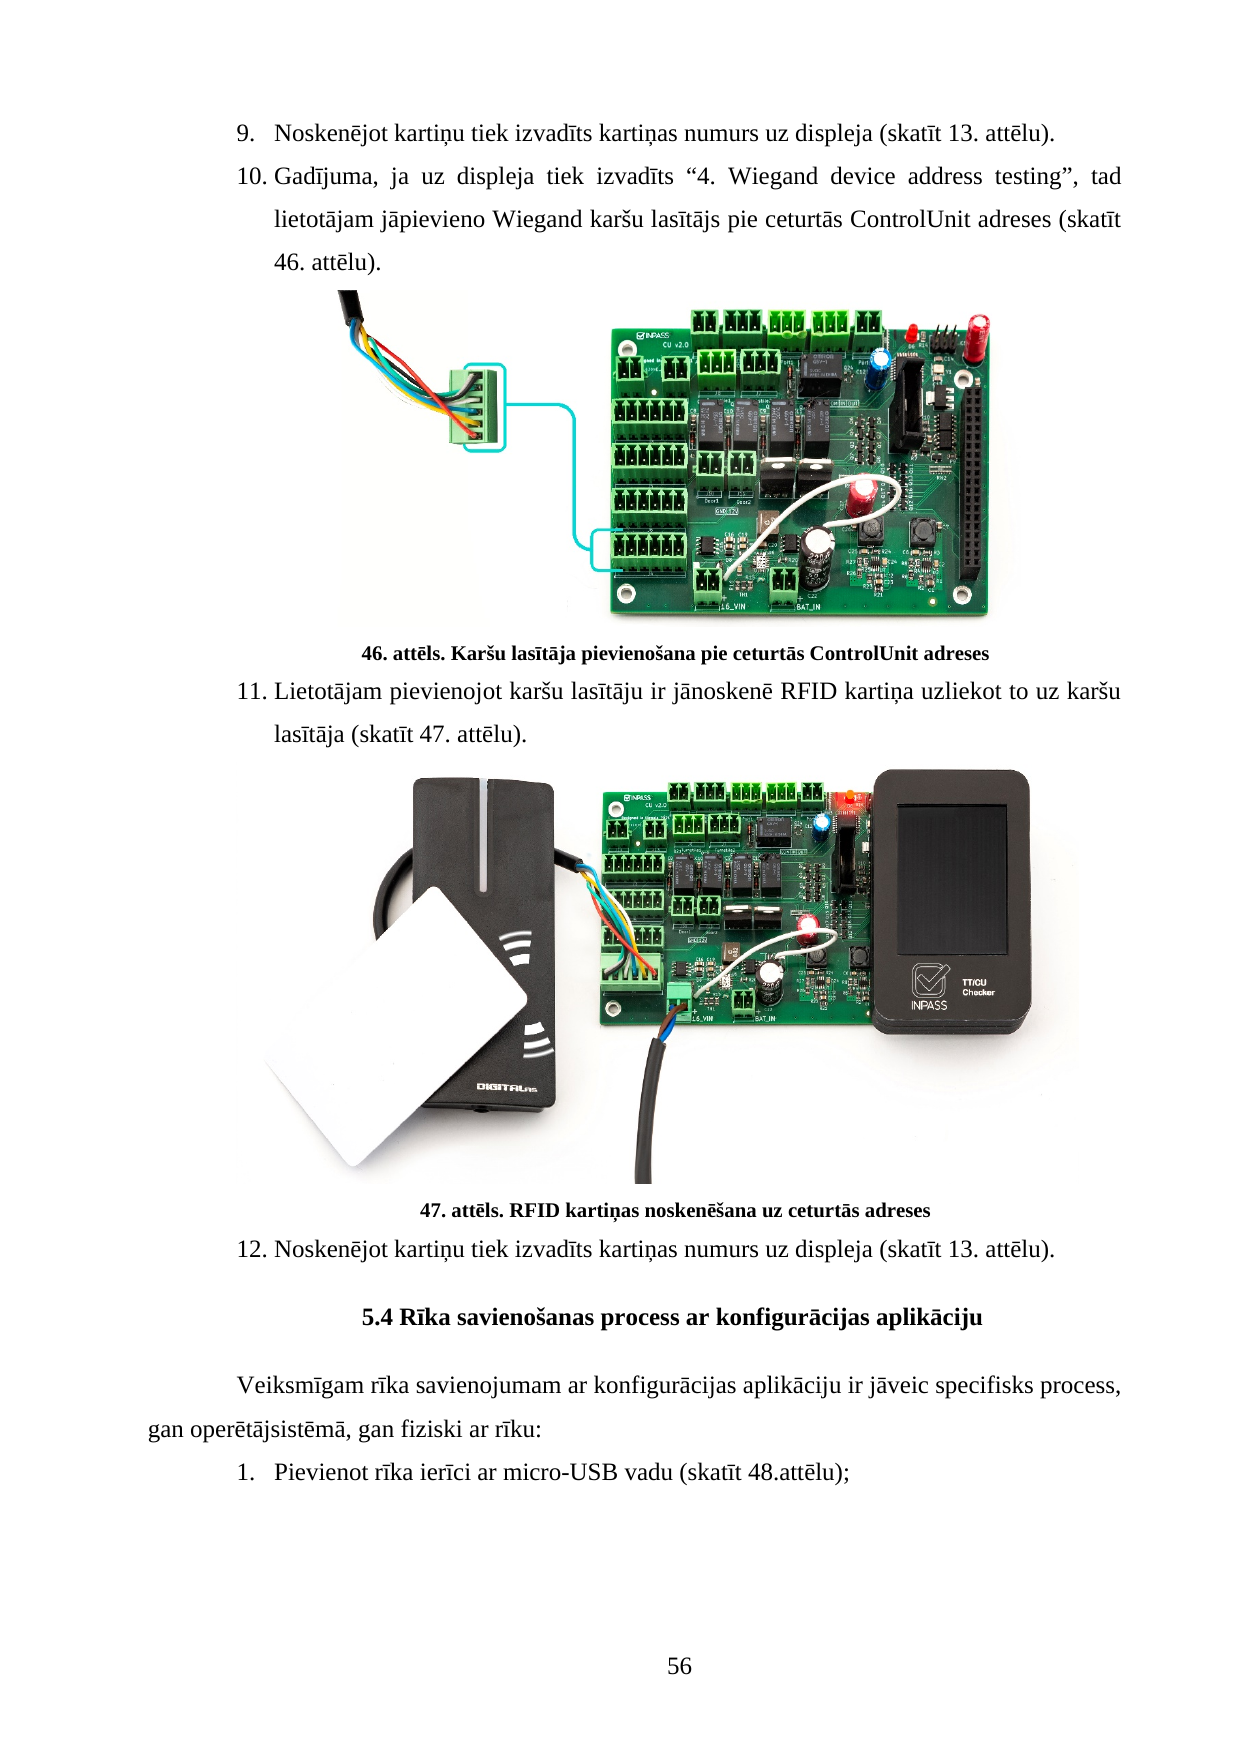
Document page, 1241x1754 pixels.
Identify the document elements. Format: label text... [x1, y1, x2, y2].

text Veiksmīgam rīka savienojumam ar konfigurācijas aplikāciju ir jāveic specifisks process, gan operētājsistēmā, gan fiziski ar rīku: [148, 1371, 1122, 1442]
list Noskenējot kartiņu tiek izvadīts kartiņas numurs uz displeja (skatīt 13. attēlu). [236, 118, 1122, 147]
picture [337, 290, 1022, 627]
list Pievienot rīka ierīci ar micro-USB vadu (skatīt 48.attēlu); [236, 1457, 1122, 1486]
list Noskenējot kartiņu tiek izvadīts kartiņas numurs uz displeja (skatīt 13. attēlu). [236, 1234, 1122, 1263]
list Gadījuma, ja uz displeja tiek izvadīts “4. Wiegand device address testing”, tad lietotājam jāpievieno Wiegand karšu lasītājs pie ceturtās ControlUnit adreses (skatīt 46. attēlu). [236, 161, 1122, 276]
list Lietotājam pievienojot karšu lasītāju ir jānoskenē RFID kartiņa uzliekot to uz karšu lasītāja (skatīt 47. attēlu). [236, 676, 1122, 748]
picture [236, 762, 1079, 1184]
list 46. attēls. Karšu lasītāja pievienošana pie ceturtās ControlUnit adreses [229, 640, 1122, 664]
list 47. attēls. RFID kartiņas noskenēšana uz ceturtās adreses [229, 1198, 1122, 1222]
subtitle Rīka savienošanas process ar konfigurācijas aplikāciju [223, 1302, 1122, 1331]
